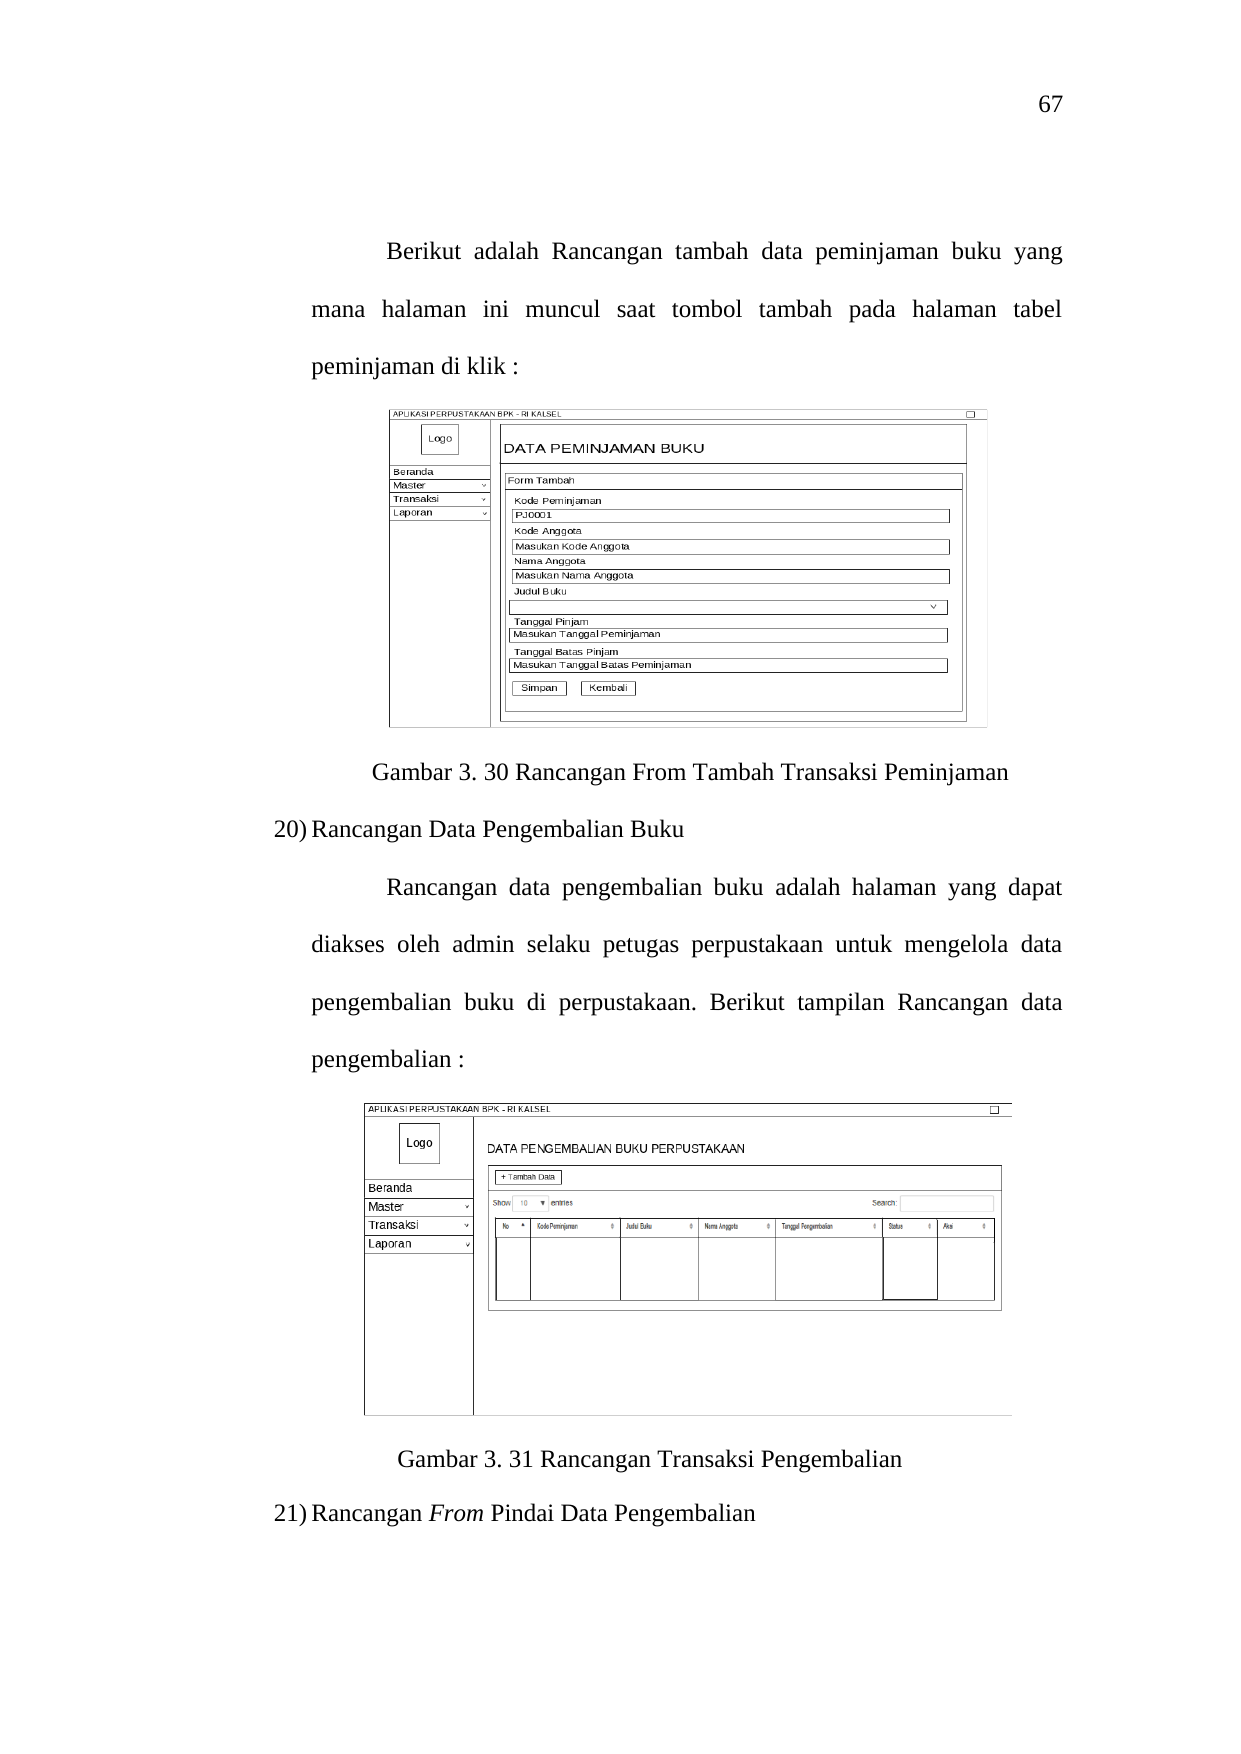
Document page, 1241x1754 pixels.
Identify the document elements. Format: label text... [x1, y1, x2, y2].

list Rancangan data pengembalian buku adalah halaman yang dapat diakses oleh admin selaku petugas perpustakaan untuk mengelola data pengembalian buku di perpustakaan. Berikut tampilan Rancangan data pengembalian : [311, 872, 1063, 1073]
list Berikut adalah Rancangan tambah data peminjaman buku yang mana halaman ini muncul saat tombol tambah pada halaman tabel peminjaman di klik : [311, 236, 1063, 380]
list Rancangan From Pindai Data Pengembalian [274, 1498, 1063, 1527]
list Rancangan Data Pengembalian Buku [274, 814, 1063, 843]
